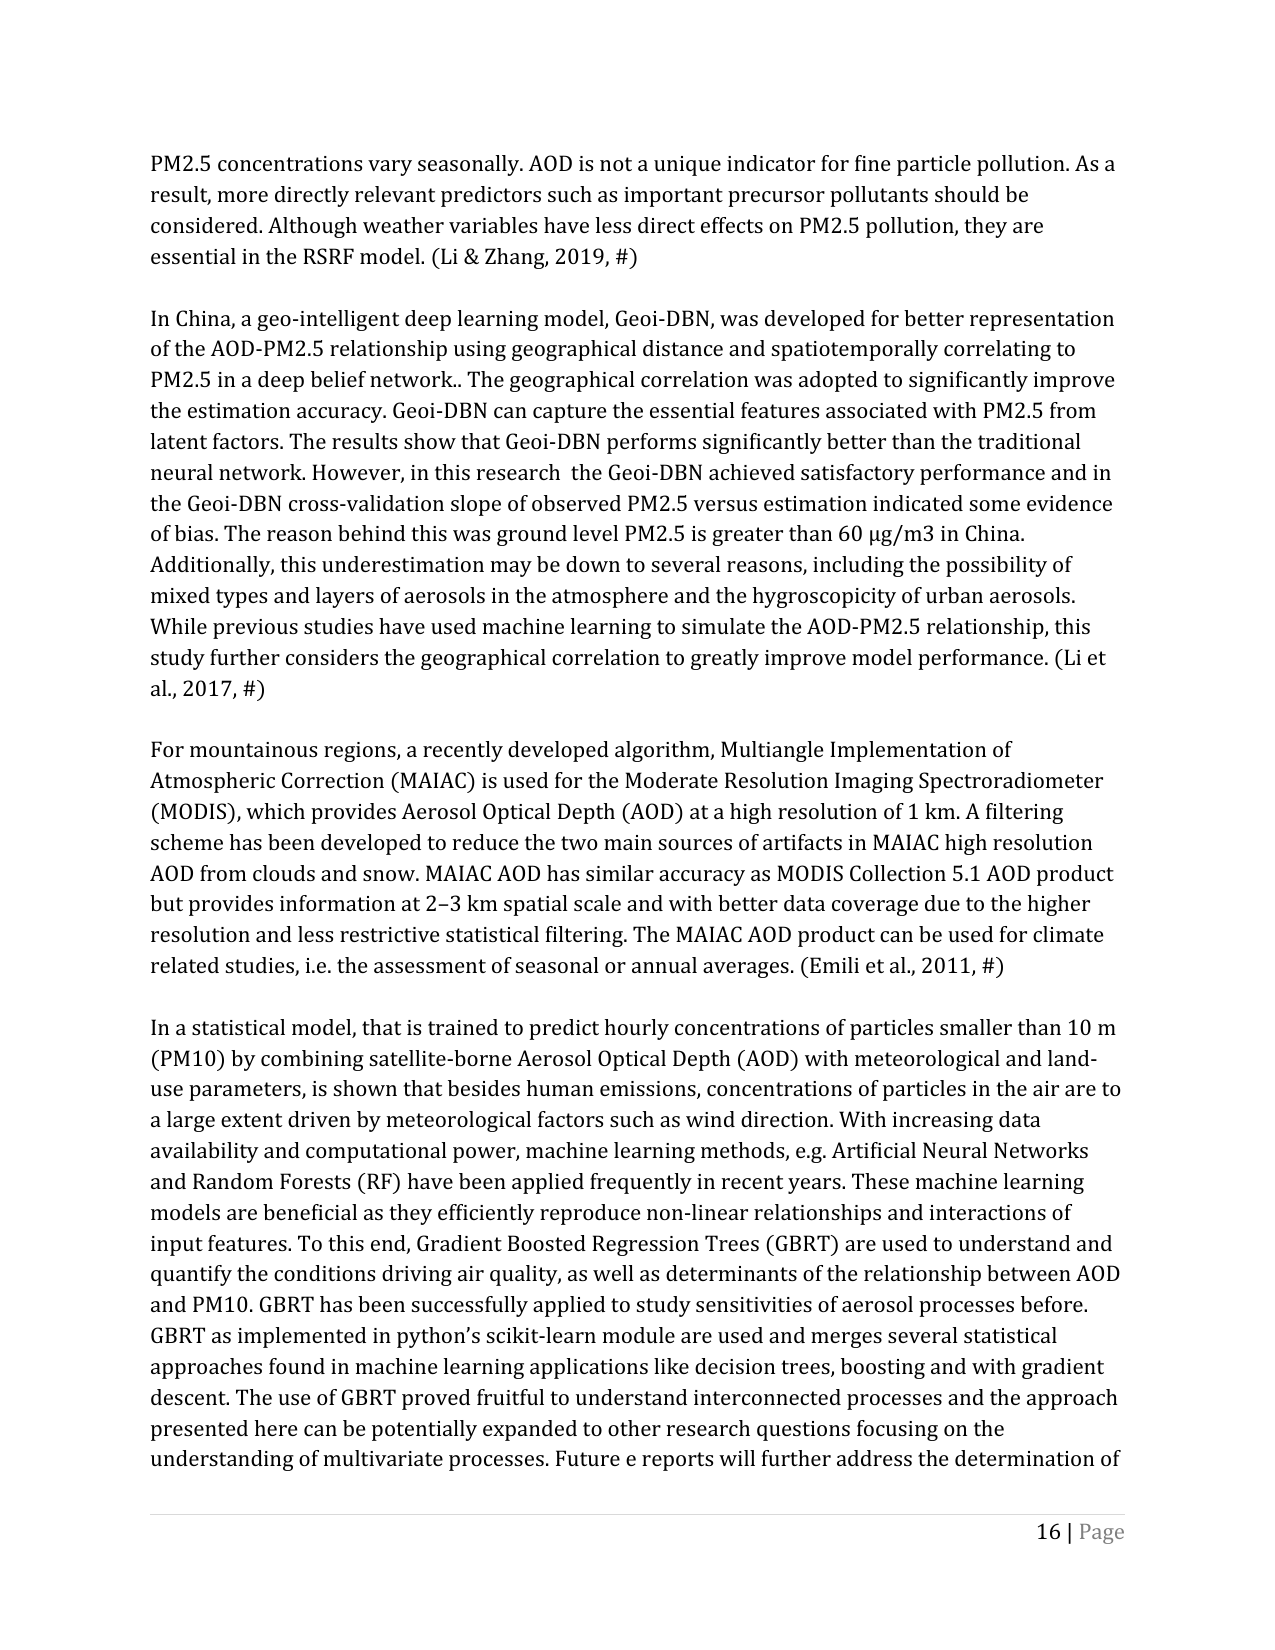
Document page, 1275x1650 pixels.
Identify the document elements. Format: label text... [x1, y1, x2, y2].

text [150, 150, 1125, 269]
text For mountainous regions, a recently developed algorithm, Multiangle Implementation of Atmospheric Correction (MAIAC) is used for the Moderate Resolution Imaging Spectroradiometer (MODIS), which provides Aerosol Optical Depth (AOD) at a high resolution of 1 km. A filtering scheme has been developed to reduce the two main sources of artifacts in MAIAC high resolution AOD from clouds and snow. MAIAC AOD has similar accuracy as MODIS Collection 5.1 AOD product but provides information at 2–3 km spatial scale and with better data coverage due to the higher resolution and less restrictive statistical filtering. The MAIAC AOD product can be used for climate related studies, i.e. the assessment of seasonal or annual averages. (Emili et al., 2011, #) [150, 736, 1125, 978]
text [150, 1013, 1125, 1472]
text In China, a geo-intelligent deep learning model, Geoi-DBN, was developed for better representation of the AOD-PM2.5 relationship using geographical distance and spatiotemporally correlating to PM2.5 in a deep belief network.. The geographical correlation was adopted to significantly improve the estimation accuracy. Geoi-DBN can capture the essential features associated with PM2.5 from latent factors. The results show that Geoi-DBN performs significantly better than the traditional neural network. However, in this research the Geoi-DBN achieved satisfactory performance and in the Geoi-DBN cross-validation slope of observed PM2.5 versus estimation indicated some evidence of bias. The reason behind this was ground level PM2.5 is greater than 60 μg/m3 in China. Additionally, this underestimation may be down to several reasons, including the possibility of mixed types and layers of aerosols in the atmosphere and the hygroscopicity of urban aerosols. While previous studies have used machine learning to simulate the AOD-PM2.5 relationship, this study further considers the geographical correlation to greatly improve model performance. (Li et al., 2017, #) [150, 304, 1125, 701]
